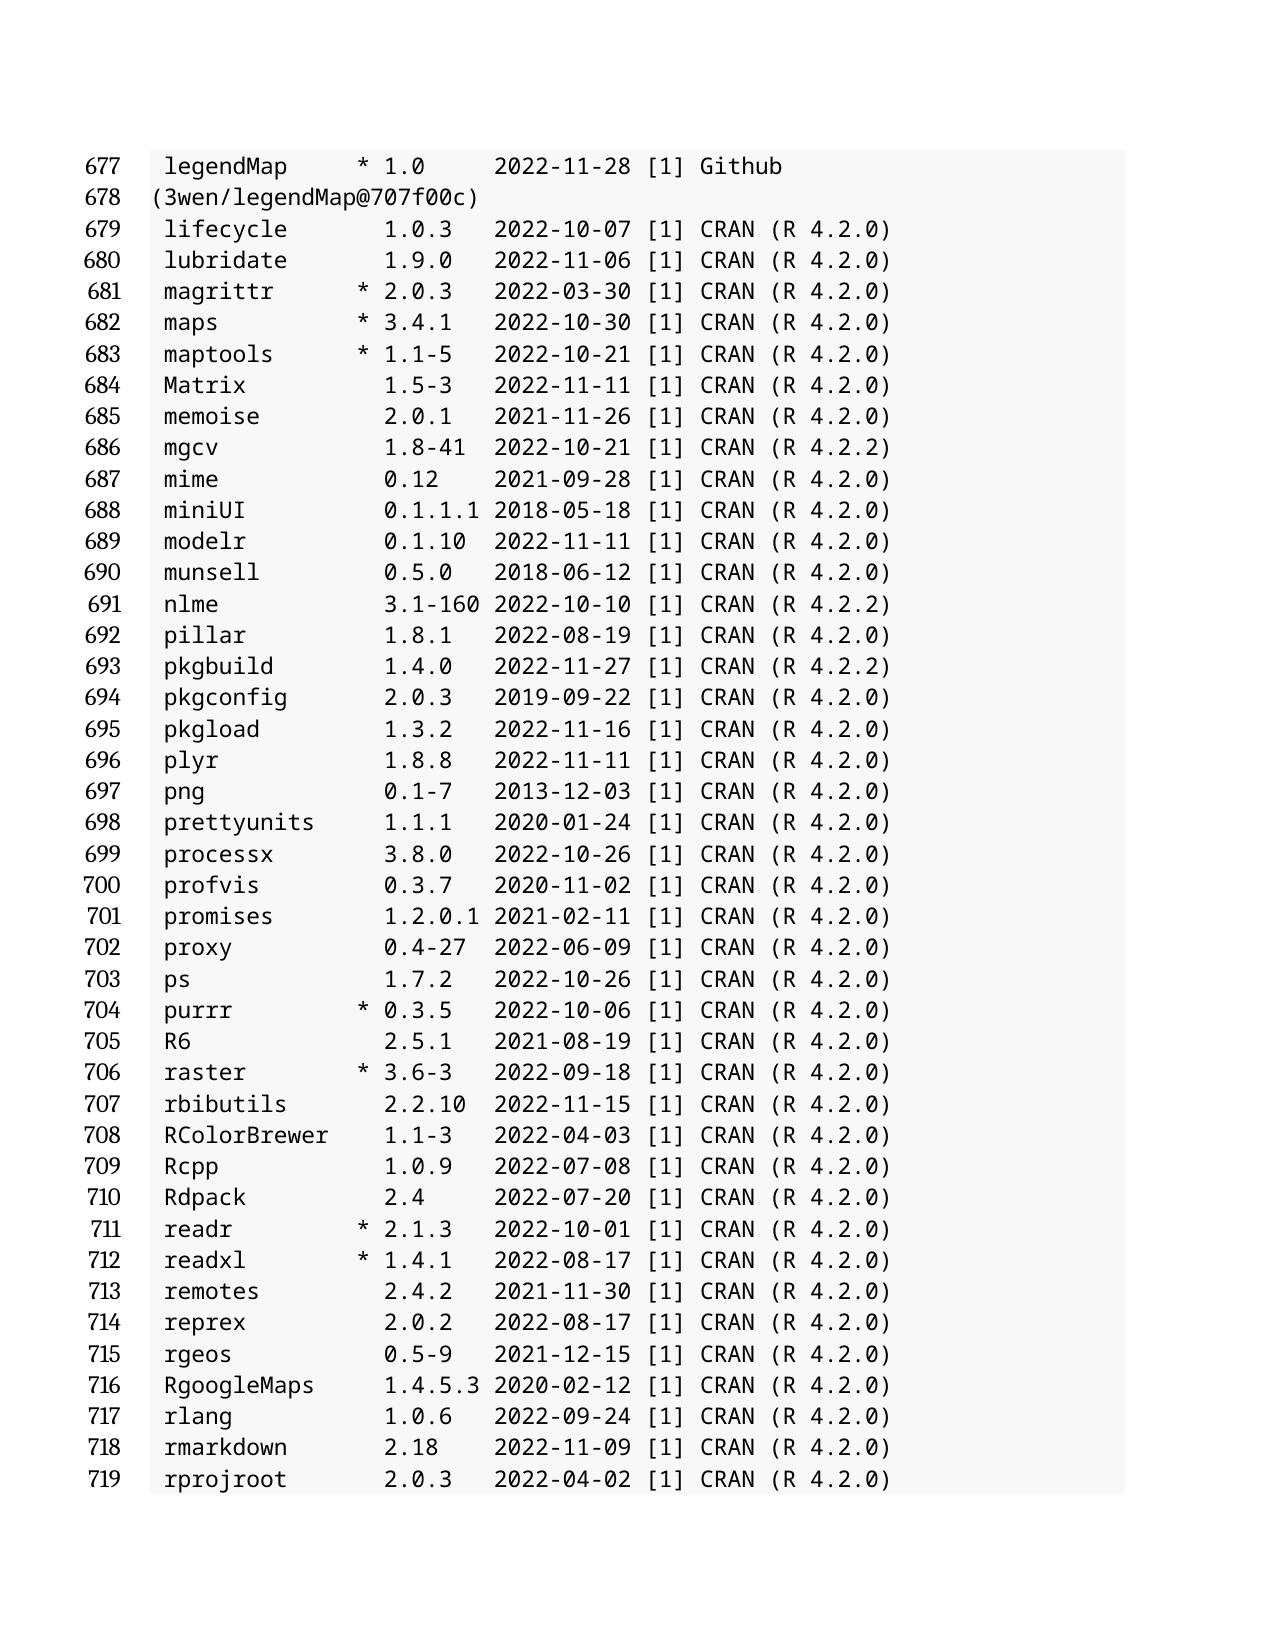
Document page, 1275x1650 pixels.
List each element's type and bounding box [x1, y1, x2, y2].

text [150, 150, 1125, 1494]
